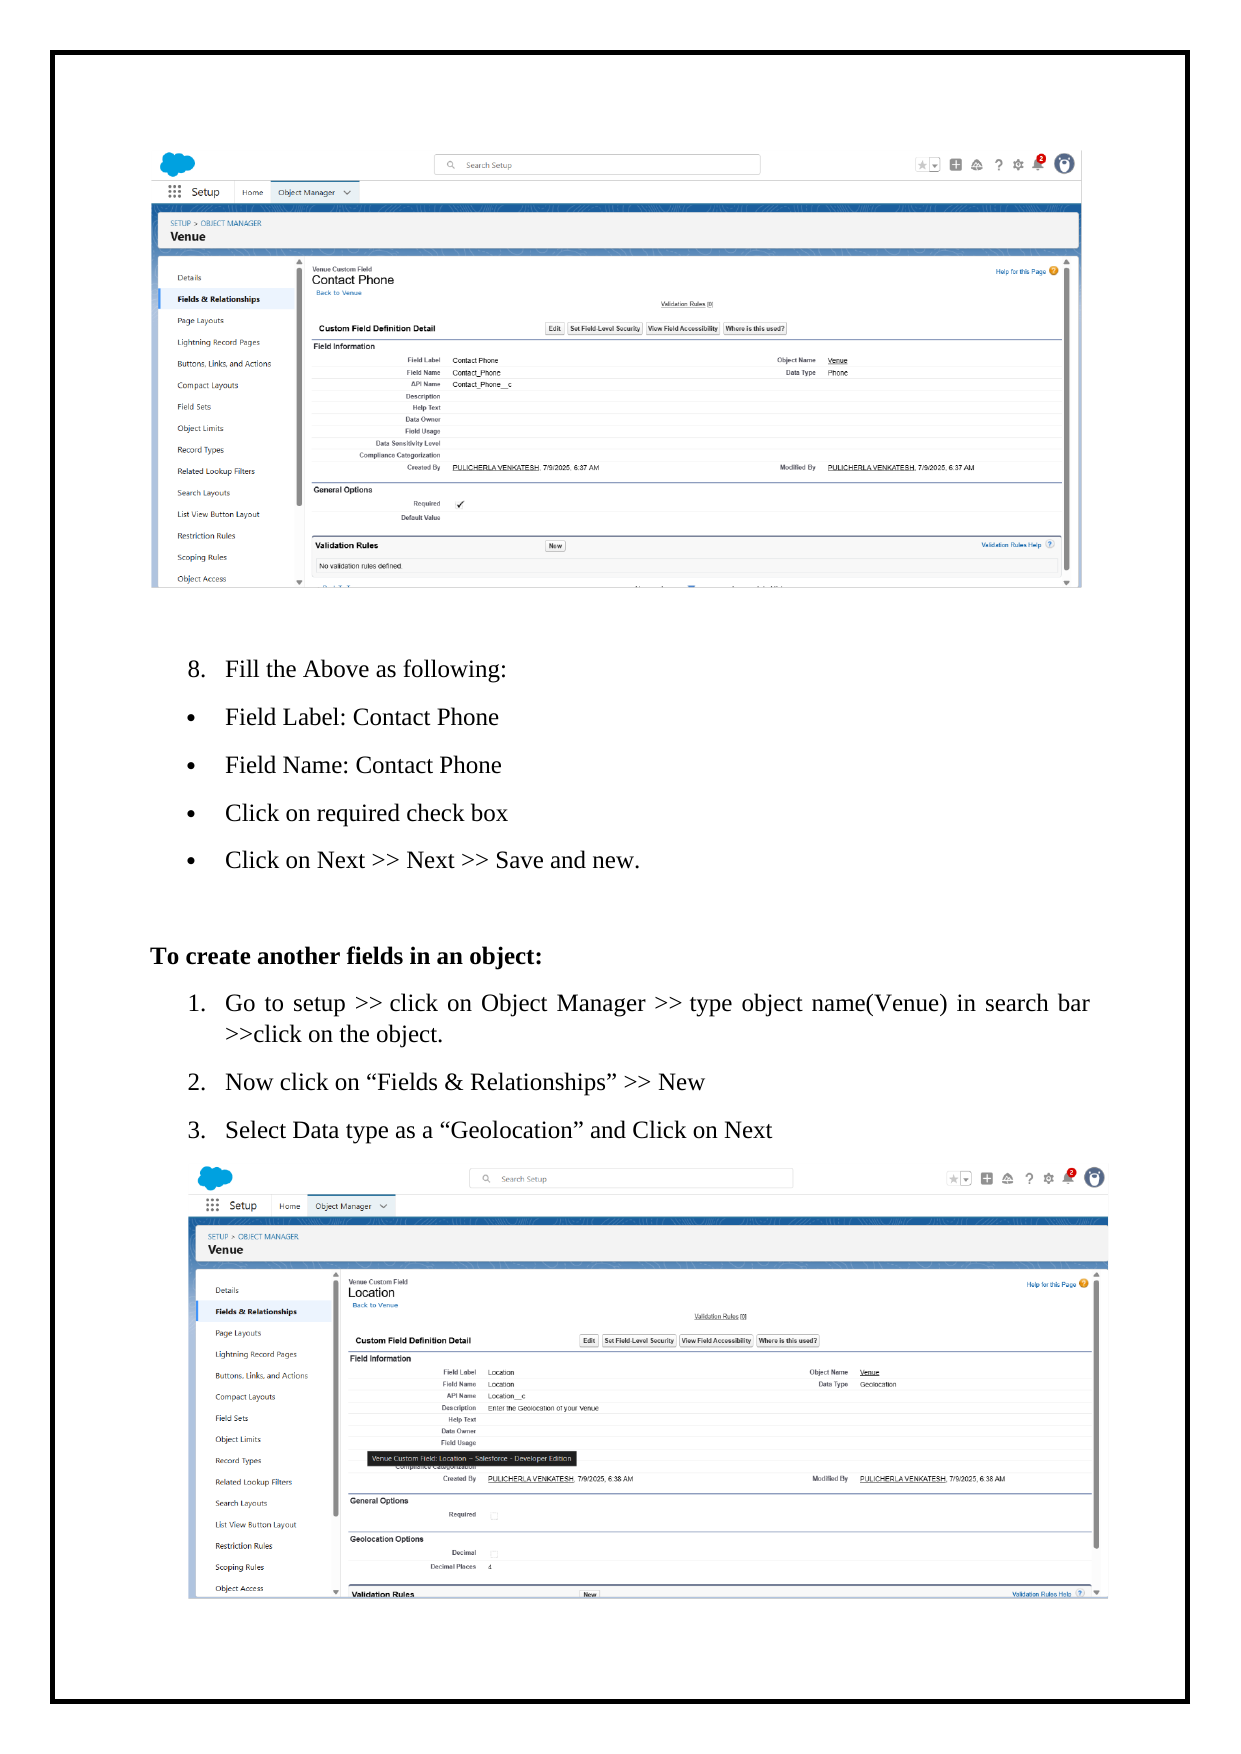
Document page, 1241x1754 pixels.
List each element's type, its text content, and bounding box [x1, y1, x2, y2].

list Go to setup >> click on Object Manager >> type object name(Venue) in search bar >>click on the object. [187, 988, 1090, 1048]
list Field Label: Contact Phone [187, 702, 1090, 731]
picture [150, 150, 1082, 588]
text To create another fields in an object: [150, 941, 1090, 969]
list Fill the Above as following: [187, 654, 1090, 683]
picture [187, 1162, 1109, 1599]
list Field Name: Contact Phone [187, 750, 1090, 779]
list Now click on “Fields & Relationships” >> New [187, 1067, 1090, 1096]
list Click on required check box [187, 798, 1090, 826]
list Click on Next >> Next >> Save and new. [187, 845, 1090, 874]
list Select Data type as a “Geolocation” and Click on Next [187, 1115, 1090, 1144]
